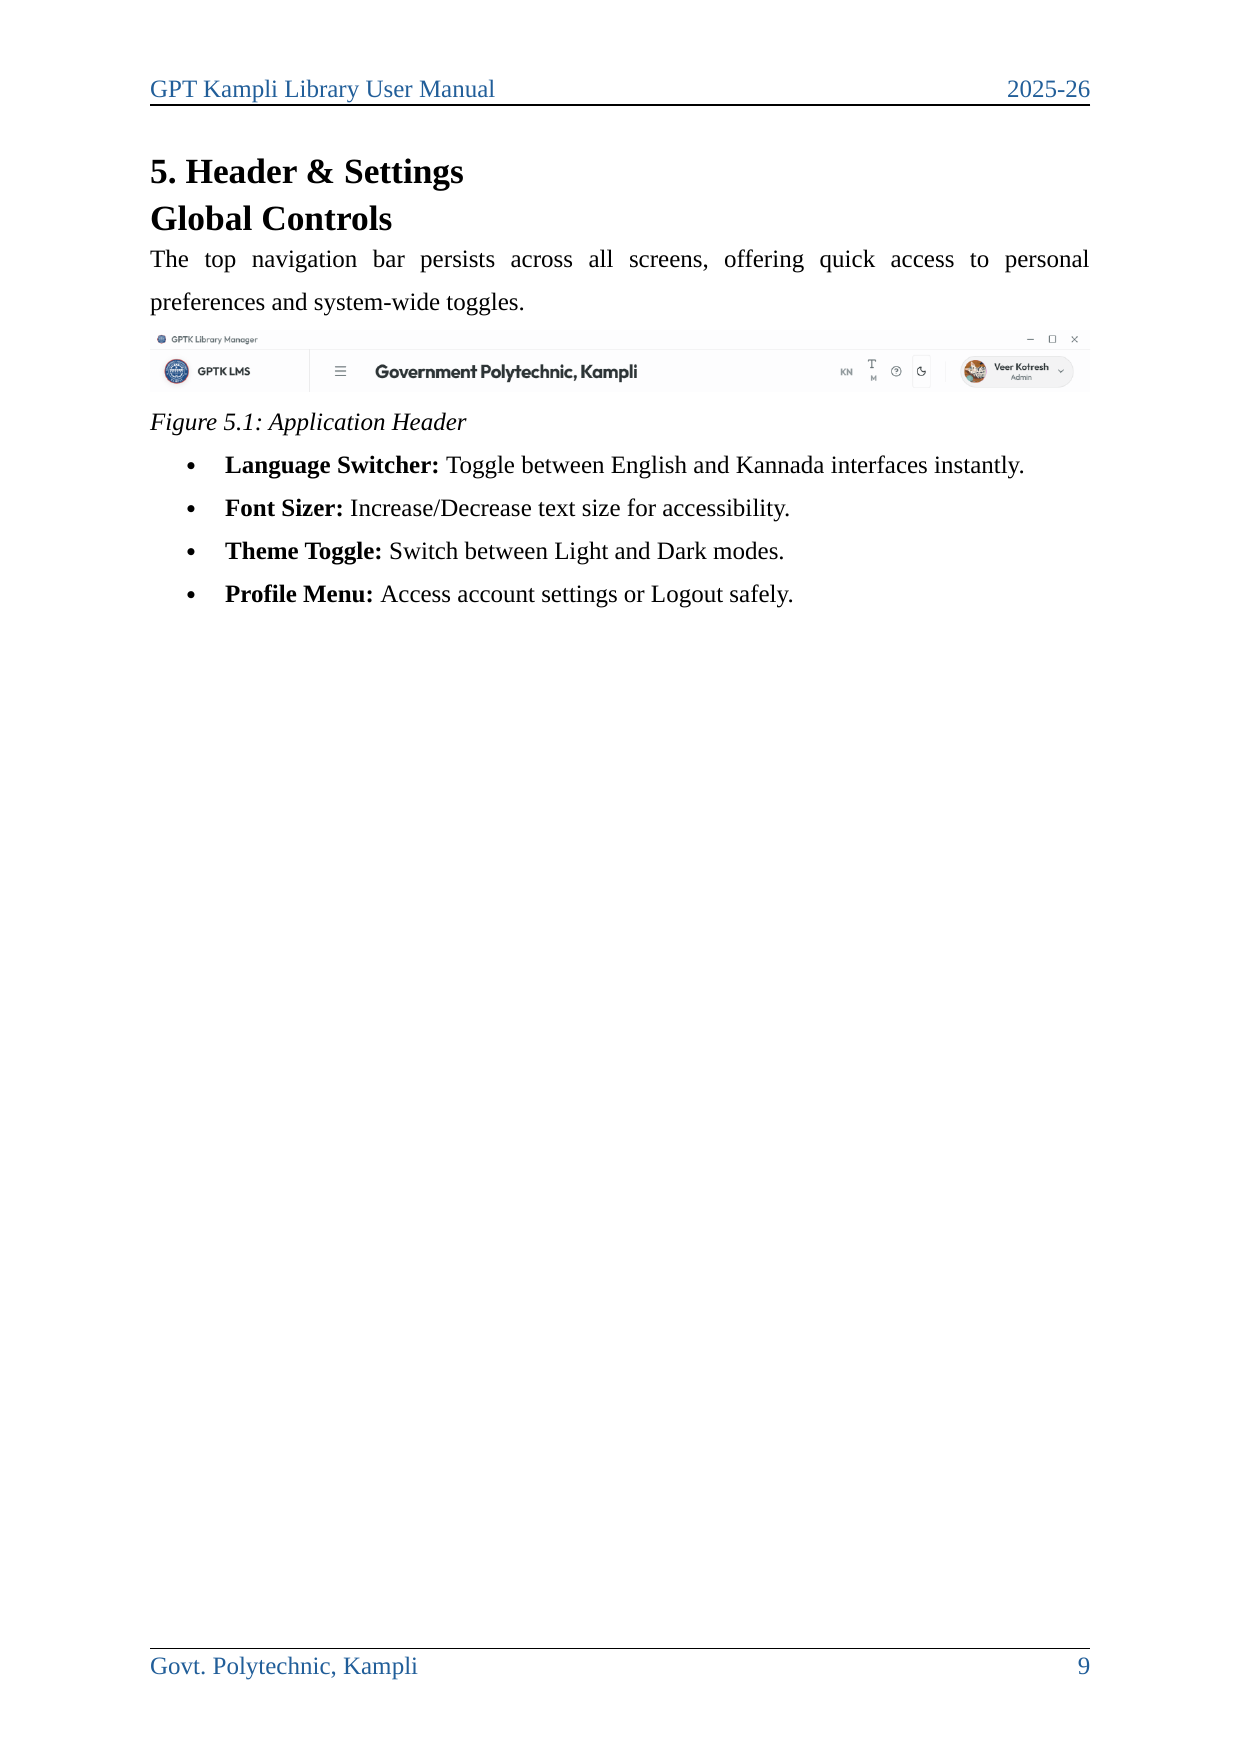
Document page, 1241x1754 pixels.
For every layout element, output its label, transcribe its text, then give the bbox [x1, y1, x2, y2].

picture [150, 330, 1091, 392]
text The top navigation bar persists across all screens, offering quick access to personal preferences and system-wide toggles. [150, 244, 1090, 316]
list Language Switcher: Toggle between English and Kannada interfaces instantly. [187, 450, 1090, 479]
text Figure 5.1: Application Header [150, 407, 1090, 436]
subtitle Global Controls [150, 197, 1090, 238]
subtitle 5. Header & Settings [150, 150, 1090, 191]
list Profile Menu: Access account settings or Logout safely. [187, 579, 1090, 608]
list Theme Toggle: Switch between Light and Dark modes. [187, 536, 1090, 565]
list Font Sizer: Increase/Decrease text size for accessibility. [187, 493, 1090, 522]
